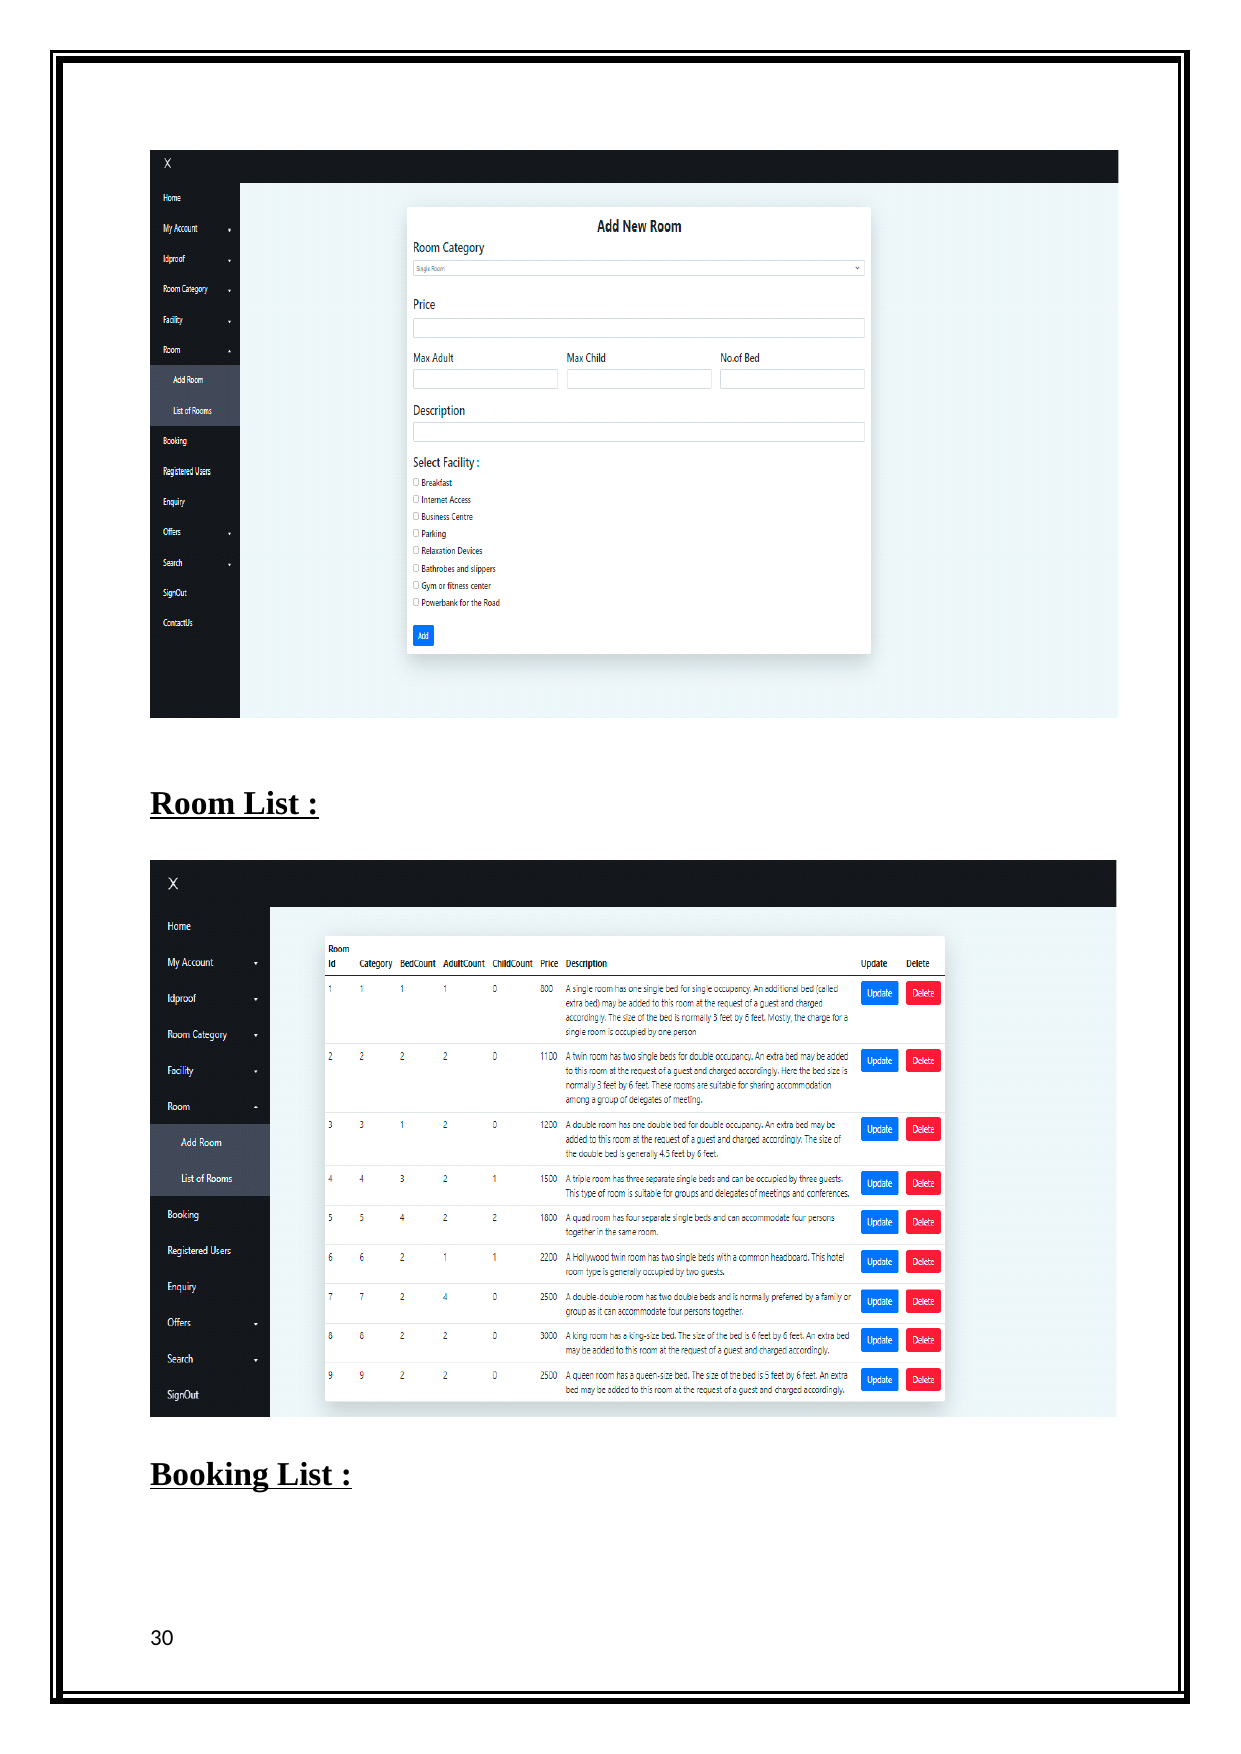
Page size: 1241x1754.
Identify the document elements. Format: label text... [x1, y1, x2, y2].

picture [150, 860, 1117, 1417]
text Booking List : [150, 1454, 1068, 1493]
picture [150, 150, 1119, 718]
text Room List : [150, 783, 1068, 822]
